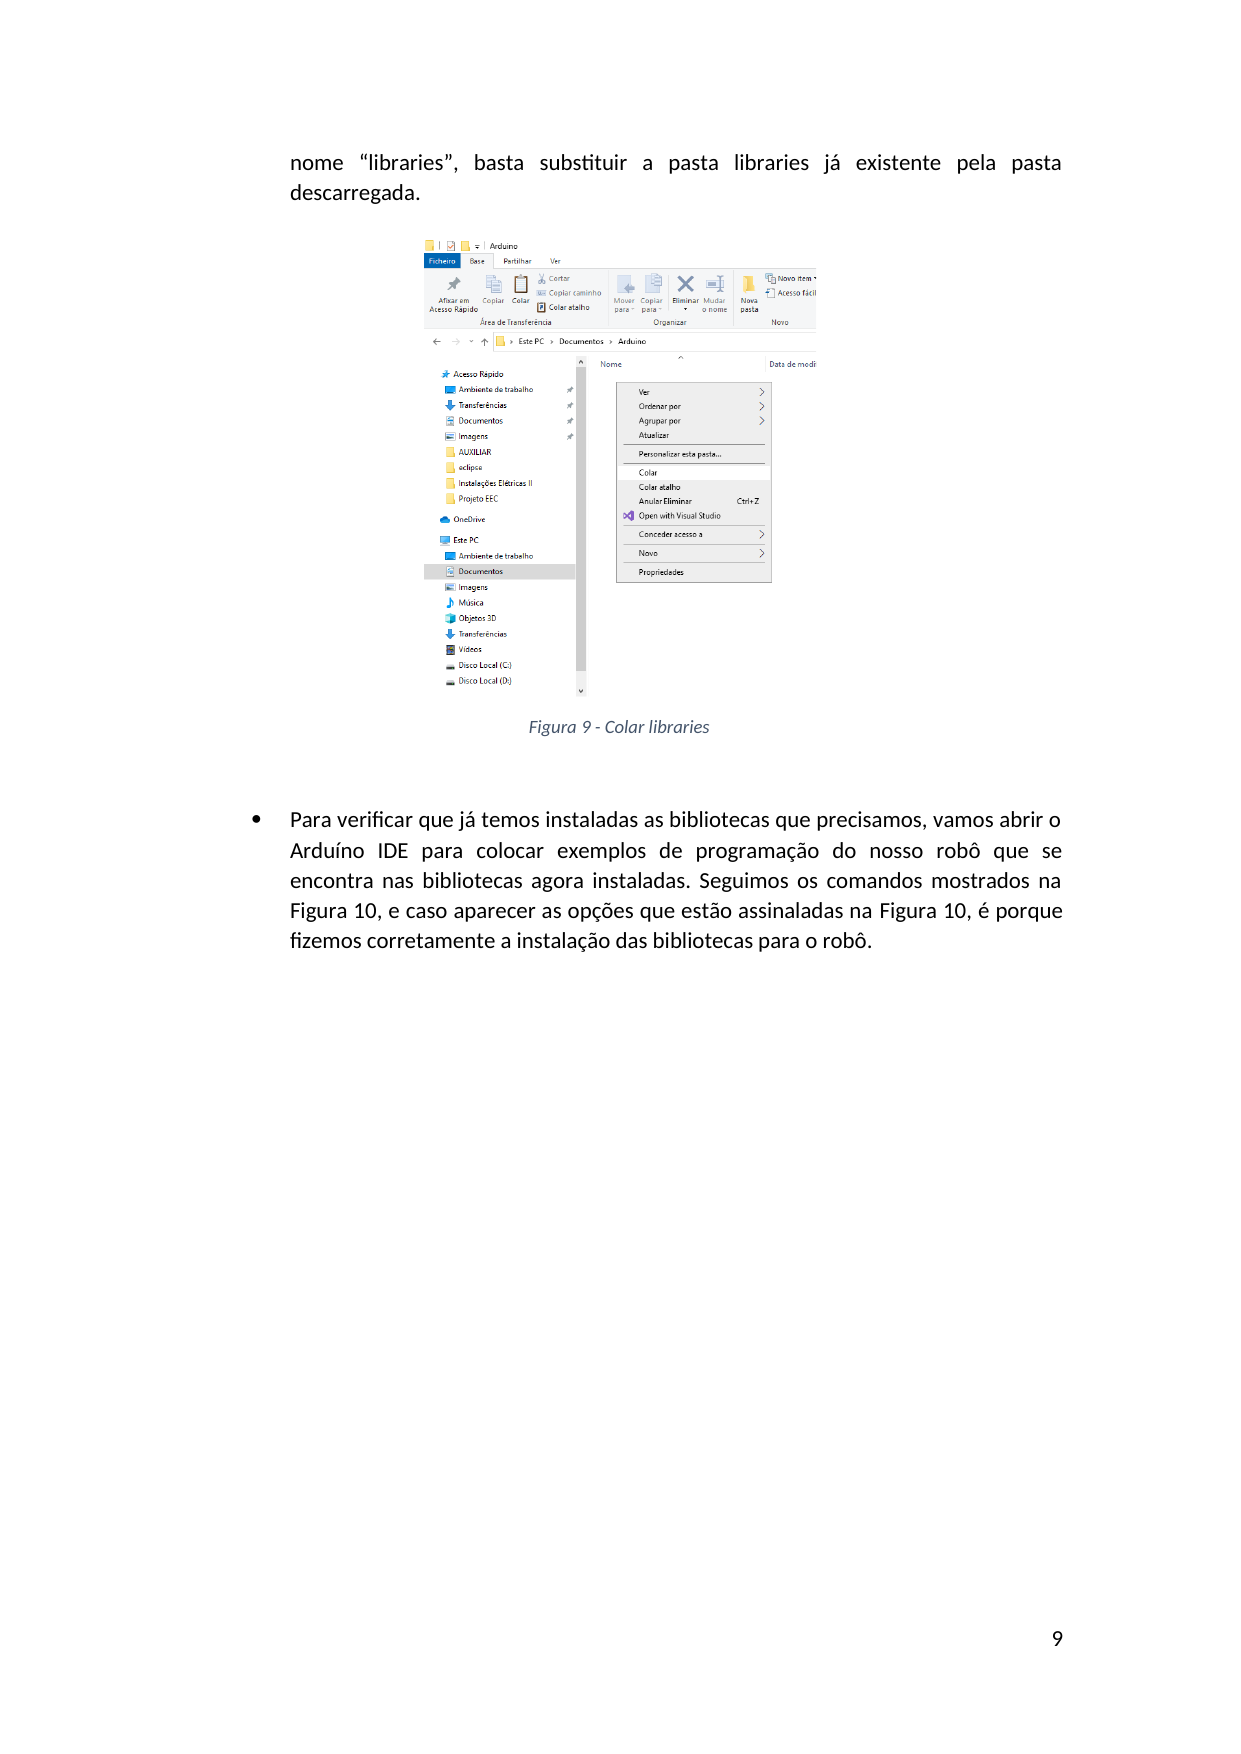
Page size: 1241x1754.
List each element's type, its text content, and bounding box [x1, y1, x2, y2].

picture [424, 238, 817, 697]
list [252, 148, 1063, 206]
list Para verificar que já temos instaladas as bibliotecas que precisamos, vamos abrir o Arduíno IDE para colocar exemplos de programação do nosso robô que se encontra nas bibliotecas agora instaladas. Seguimos os comandos mostrados na Figura 10, e caso aparecer as opções que estão assinaladas na Figura 10, é porque fizemos corretamente a instalação das bibliotecas para o robô. [252, 806, 1063, 954]
